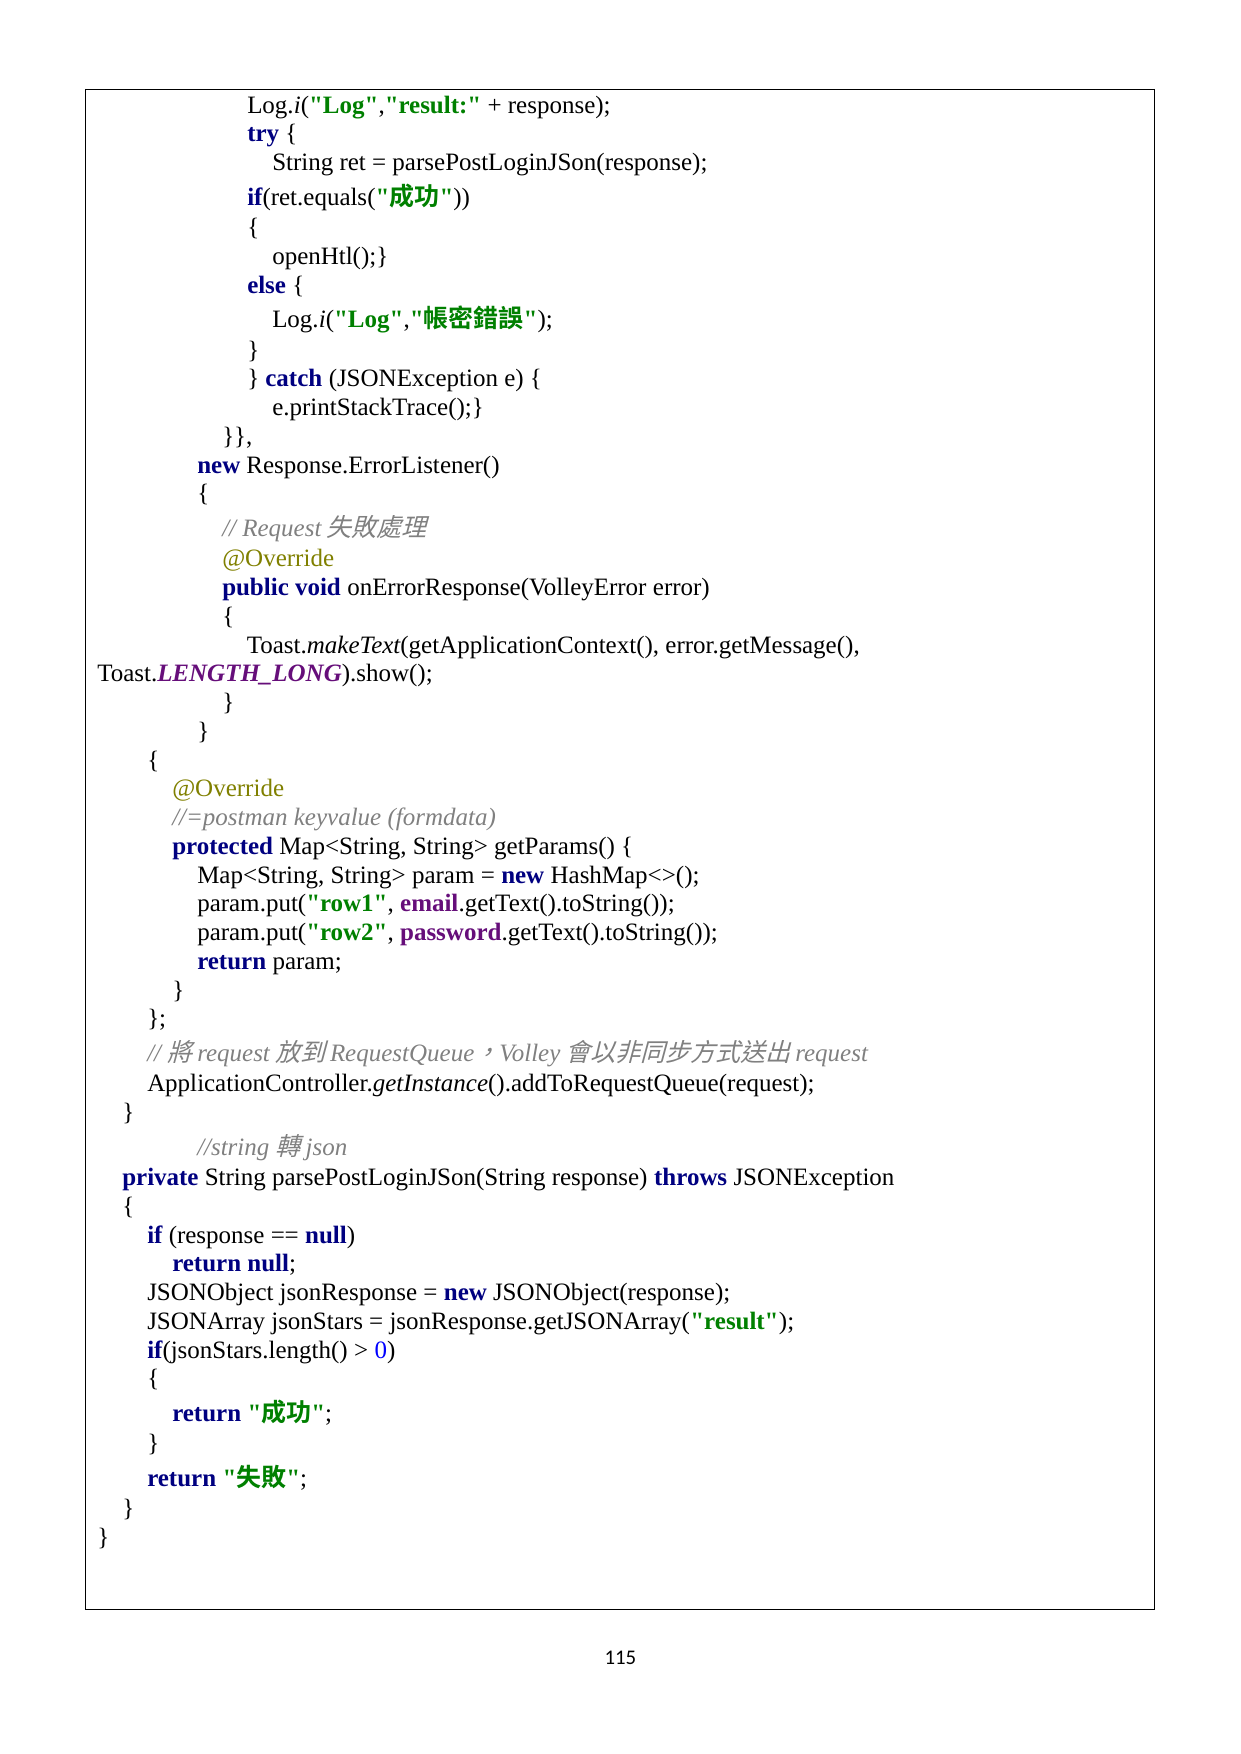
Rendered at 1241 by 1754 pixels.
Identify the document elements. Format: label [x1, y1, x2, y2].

table_cell [86, 90, 1154, 1608]
